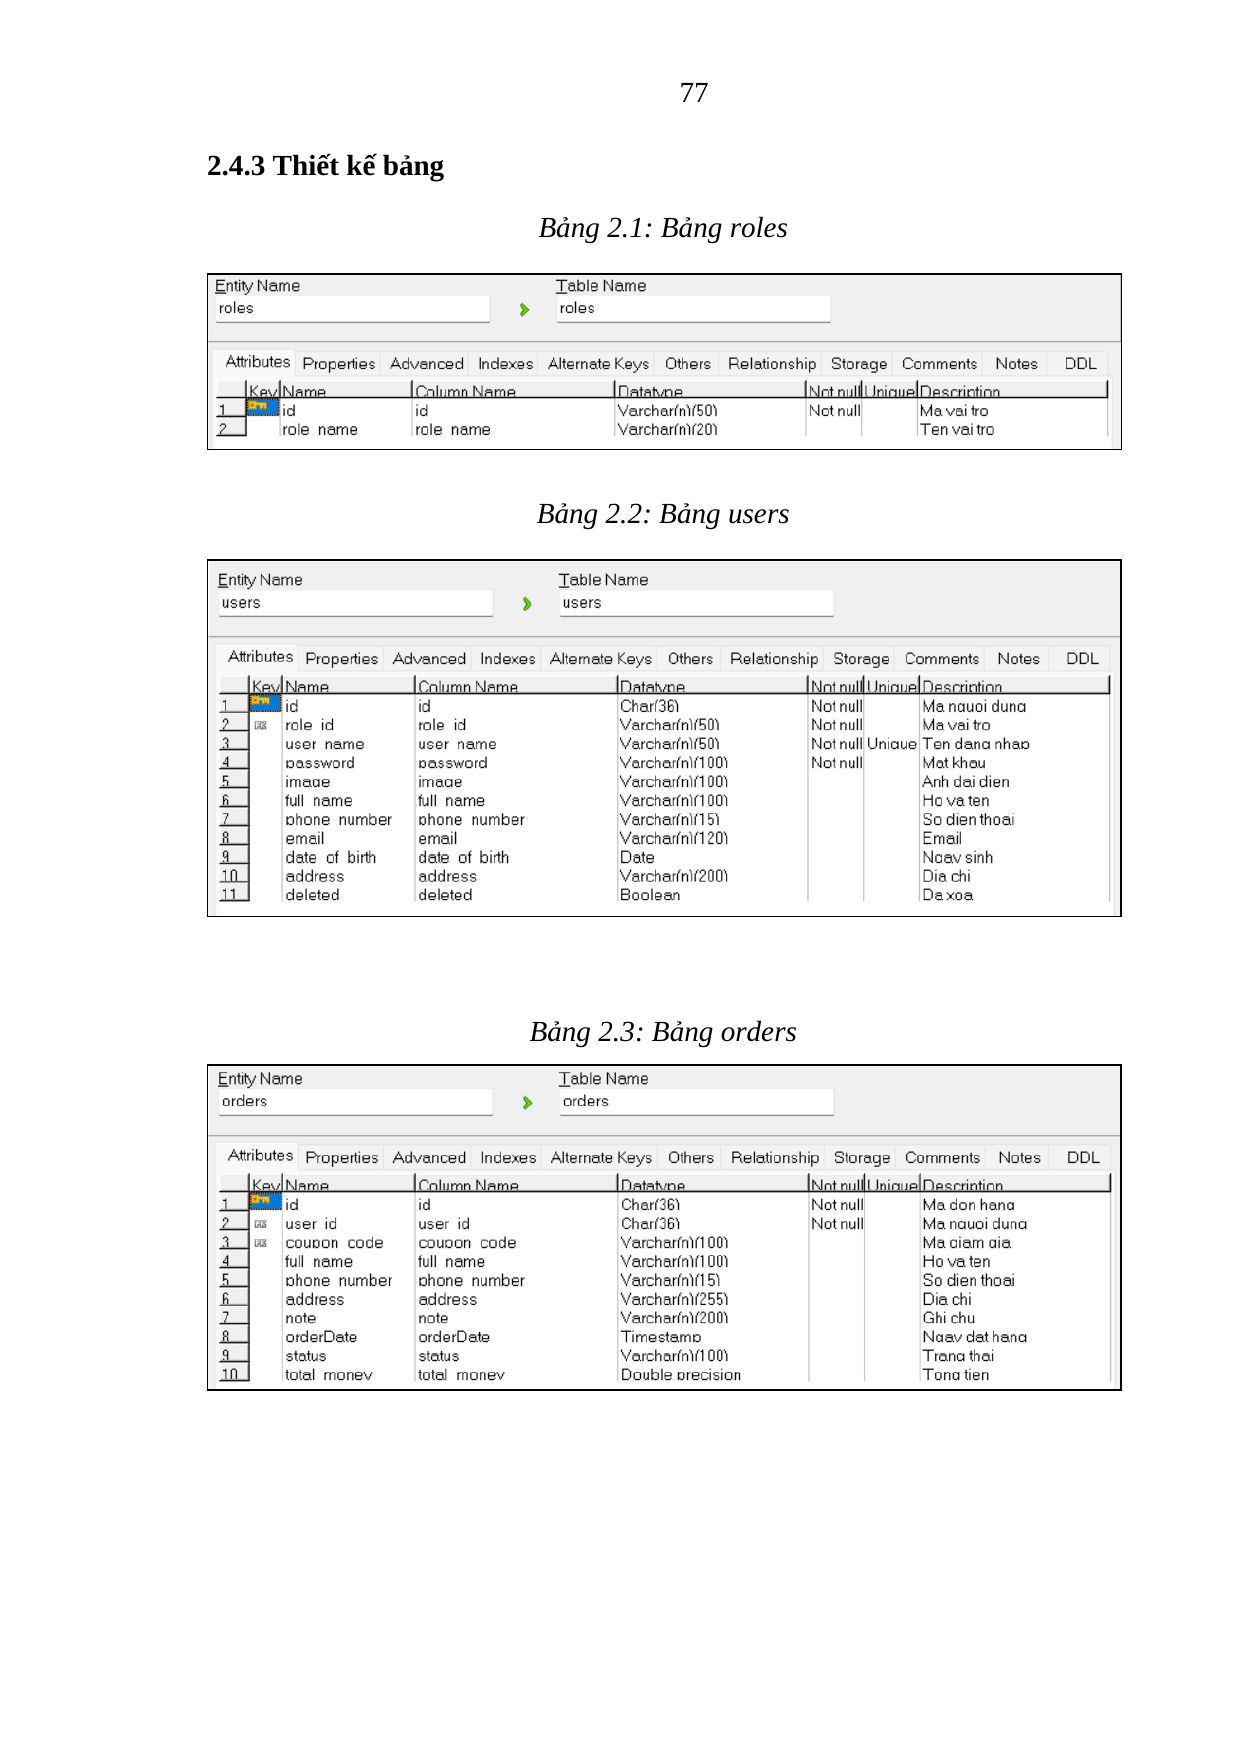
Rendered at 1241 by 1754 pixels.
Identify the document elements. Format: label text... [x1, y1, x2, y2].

text Bảng 2.2: Bảng users [207, 496, 1122, 530]
picture [208, 275, 1121, 449]
picture [208, 561, 1120, 916]
text Bảng 2.1: Bảng roles [207, 211, 1122, 244]
text Bảng 2.3: Bảng orders [207, 1014, 1122, 1047]
subtitle Thiết kế bảng [207, 148, 1122, 181]
picture [208, 1066, 1120, 1389]
